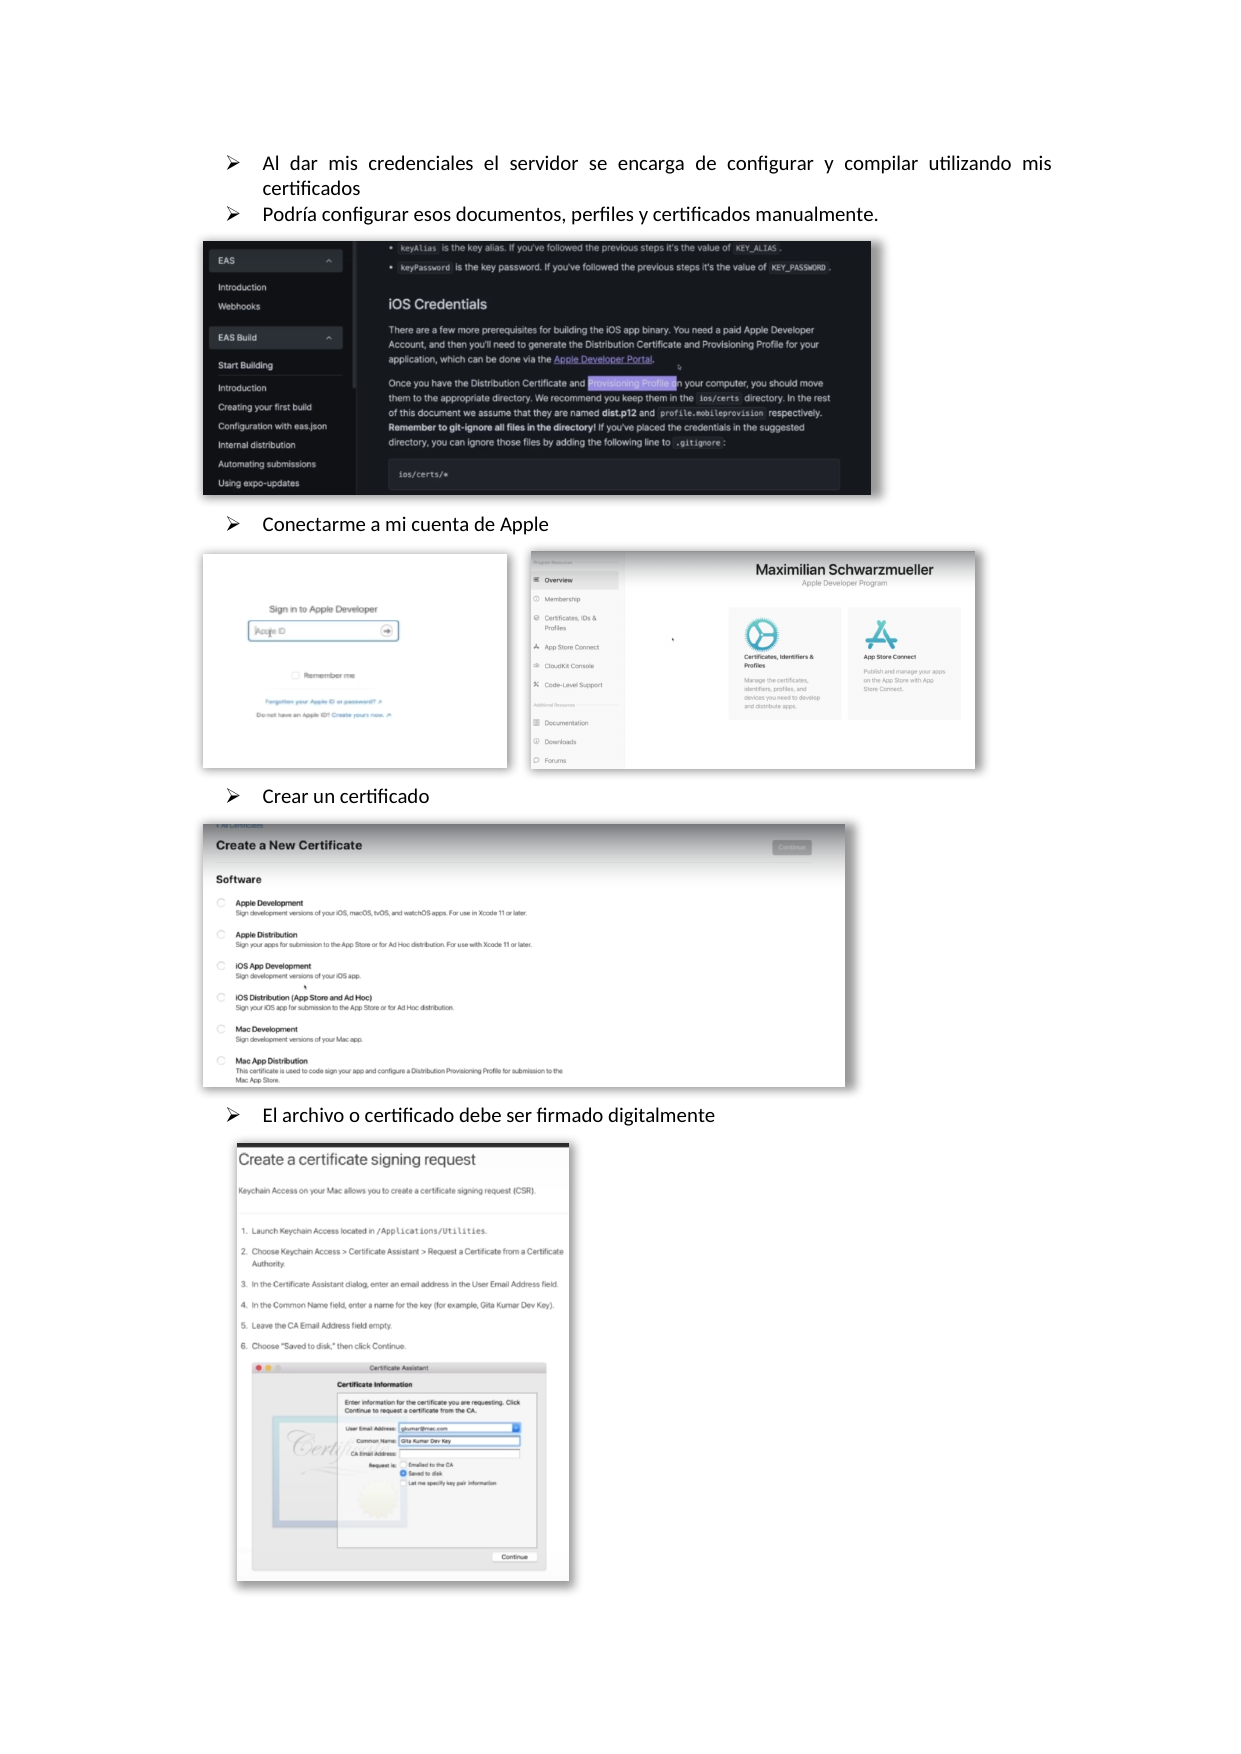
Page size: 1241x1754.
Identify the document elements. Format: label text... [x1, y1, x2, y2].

list El archivo o certificado debe ser firmado digitalmente [225, 1103, 1053, 1128]
picture [203, 554, 507, 768]
list Al dar mis credenciales el servidor se encarga de configurar y compilar utilizando mis certificados [225, 150, 1053, 201]
picture [203, 241, 871, 495]
list Crear un certificado [225, 783, 1053, 809]
picture [237, 1143, 569, 1581]
picture [203, 824, 845, 1087]
list Conectarme a mi cuenta de Apple [225, 511, 1053, 536]
list Podría configurar esos documentos, perfiles y certificados manualmente. [225, 201, 1053, 226]
picture [531, 551, 975, 769]
